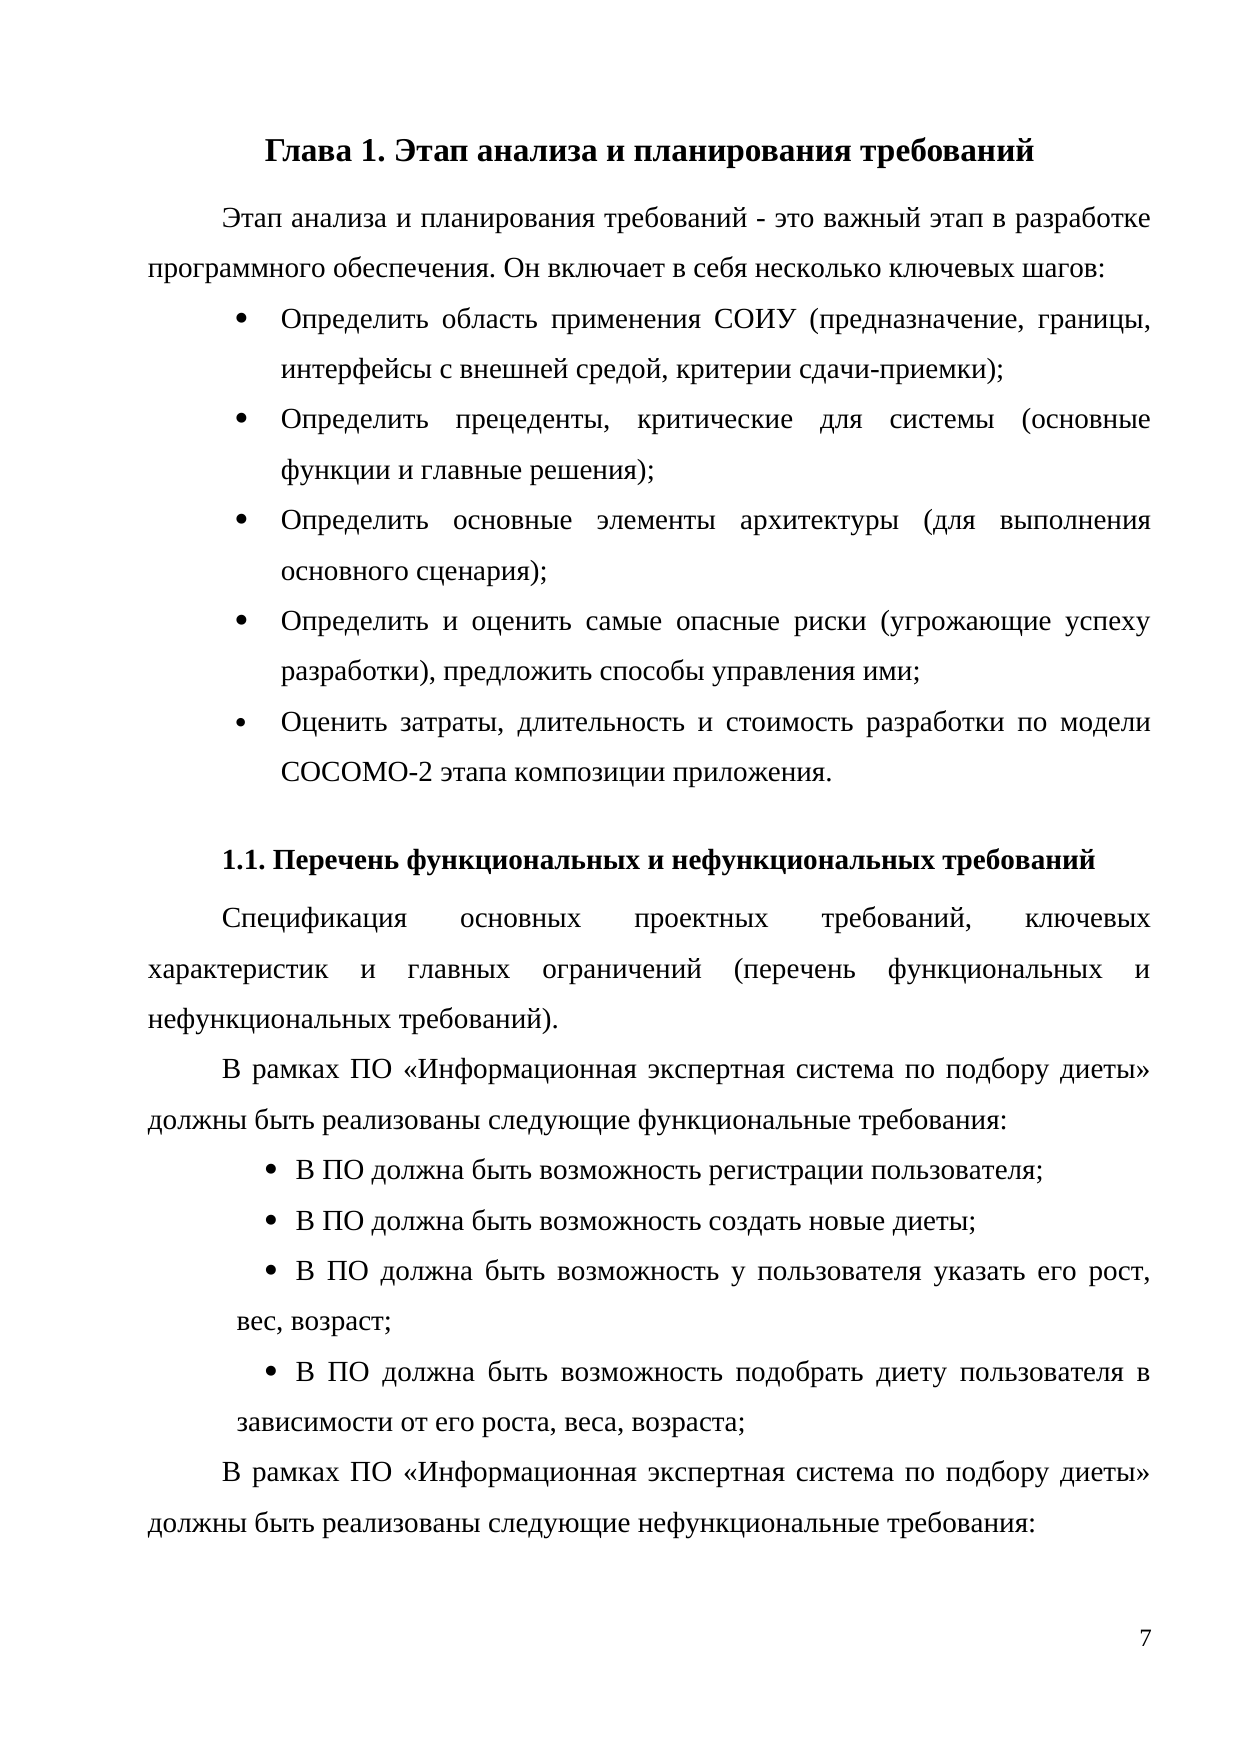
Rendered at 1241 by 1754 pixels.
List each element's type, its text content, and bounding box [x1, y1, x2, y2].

list В ПО должна быть возможность регистрации пользователя; [236, 1152, 1152, 1186]
list Определить основные элементы архитектуры (для выполнения основного сценария); [236, 502, 1152, 586]
subtitle 1.1. Перечень функциональных и нефункциональных требований [148, 842, 1152, 876]
list Определить прецеденты, критические для системы (основные функции и главные решения); [236, 402, 1152, 486]
text Этап анализа и планирования требований - это важный этап в разработке программного обеспечения. Он включает в себя несколько ключевых шагов: [148, 200, 1152, 284]
text Спецификация основных проектных требований, ключевых характеристик и главных ограничений (перечень функциональных и нефункциональных требований). [148, 901, 1152, 1035]
list Определить область применения СОИУ (предназначение, границы, интерфейсы с внешней средой, критерии сдачи-приемки); [236, 301, 1152, 385]
subtitle Глава 1. Этап анализа и планирования требований [148, 130, 1152, 169]
text В рамках ПО «Информационная экспертная система по подбору диеты» должны быть реализованы следующие нефункциональные требования: [148, 1454, 1152, 1538]
list В ПО должна быть возможность подобрать диету пользователя в зависимости от его роста, веса, возраста; [236, 1354, 1152, 1438]
list Определить и оценить самые опасные риски (угрожающие успеху разработки), предложить способы управления ими; [236, 603, 1152, 687]
text В рамках ПО «Информационная экспертная система по подбору диеты» должны быть реализованы следующие функциональные требования: [148, 1052, 1152, 1135]
list В ПО должна быть возможность у пользователя указать его рост, вес, возраст; [236, 1253, 1152, 1337]
list Оценить затраты, длительность и стоимость разработки по модели СОСОМО-2 этапа композиции приложения. [236, 704, 1152, 788]
list В ПО должна быть возможность создать новые диеты; [236, 1203, 1152, 1236]
